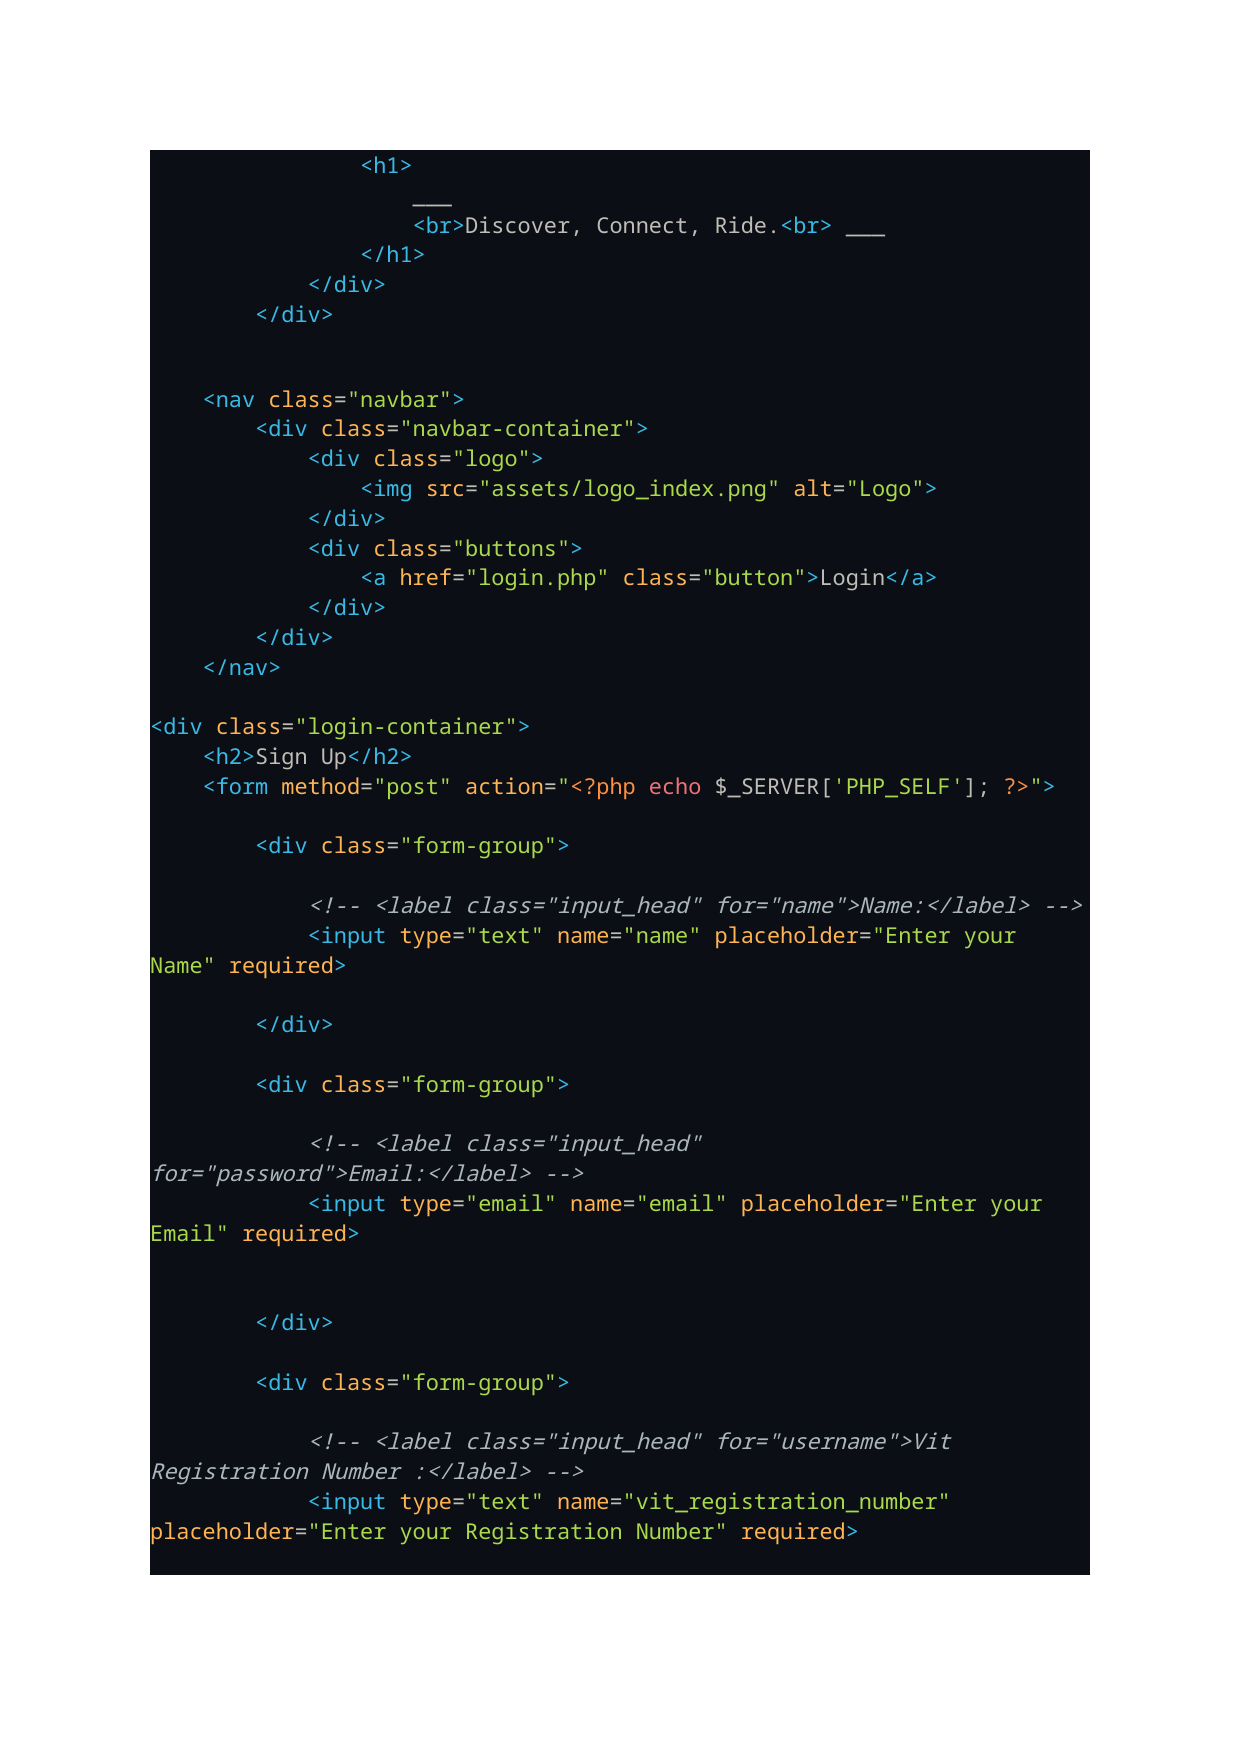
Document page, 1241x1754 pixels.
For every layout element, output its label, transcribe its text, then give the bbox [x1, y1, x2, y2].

text <input type="email" name="email" placeholder="Enter your Email" required> [150, 1188, 1090, 1247]
text <div class="form-group"> [150, 1069, 1090, 1098]
text </h1> [150, 239, 1090, 269]
text <nav class="navbar"> [150, 383, 1090, 413]
text <!-- <label class="input_head" for="username">Vit Registration Number :</label> --> [150, 1426, 1090, 1486]
text <div class="login-container"> [150, 711, 1090, 741]
text <div class="logo"> [150, 443, 1090, 473]
text <img src="assets/logo_index.png" alt="Logo"> [150, 473, 1090, 503]
text </nav> [150, 652, 1090, 681]
text <h2>Sign Up</h2> [150, 741, 1090, 771]
text <div class="form-group"> [150, 1367, 1090, 1396]
text </div> [150, 503, 1090, 532]
text </div> [150, 269, 1090, 299]
text <a href="login.php" class="button">Login</a> [150, 562, 1090, 592]
text </div> [150, 1307, 1090, 1337]
text <!-- <label class="input_head" for="name">Name:</label> --> [150, 890, 1090, 920]
text ___ [150, 180, 1090, 209]
text <h1> [150, 150, 1090, 180]
text <div class="navbar-container"> [150, 413, 1090, 443]
text <form method="post" action="<?php echo $_SERVER['PHP_SELF']; ?>"> [150, 771, 1090, 801]
text <input type="text" name="vit_registration_number" placeholder="Enter your Registration Number" required> [150, 1486, 1090, 1545]
text </div> [150, 592, 1090, 622]
text <!-- <label class="input_head" for="password">Email:</label> --> [150, 1128, 1090, 1188]
text </div> [150, 299, 1090, 329]
text <div class="buttons"> [150, 532, 1090, 562]
text <div class="form-group"> [150, 830, 1090, 860]
text </div> [150, 622, 1090, 652]
text <input type="text" name="name" placeholder="Enter your Name" required> [150, 920, 1090, 979]
text </div> [150, 1009, 1090, 1039]
text <br>Discover, Connect, Ride.<br> ___ [150, 209, 1090, 239]
